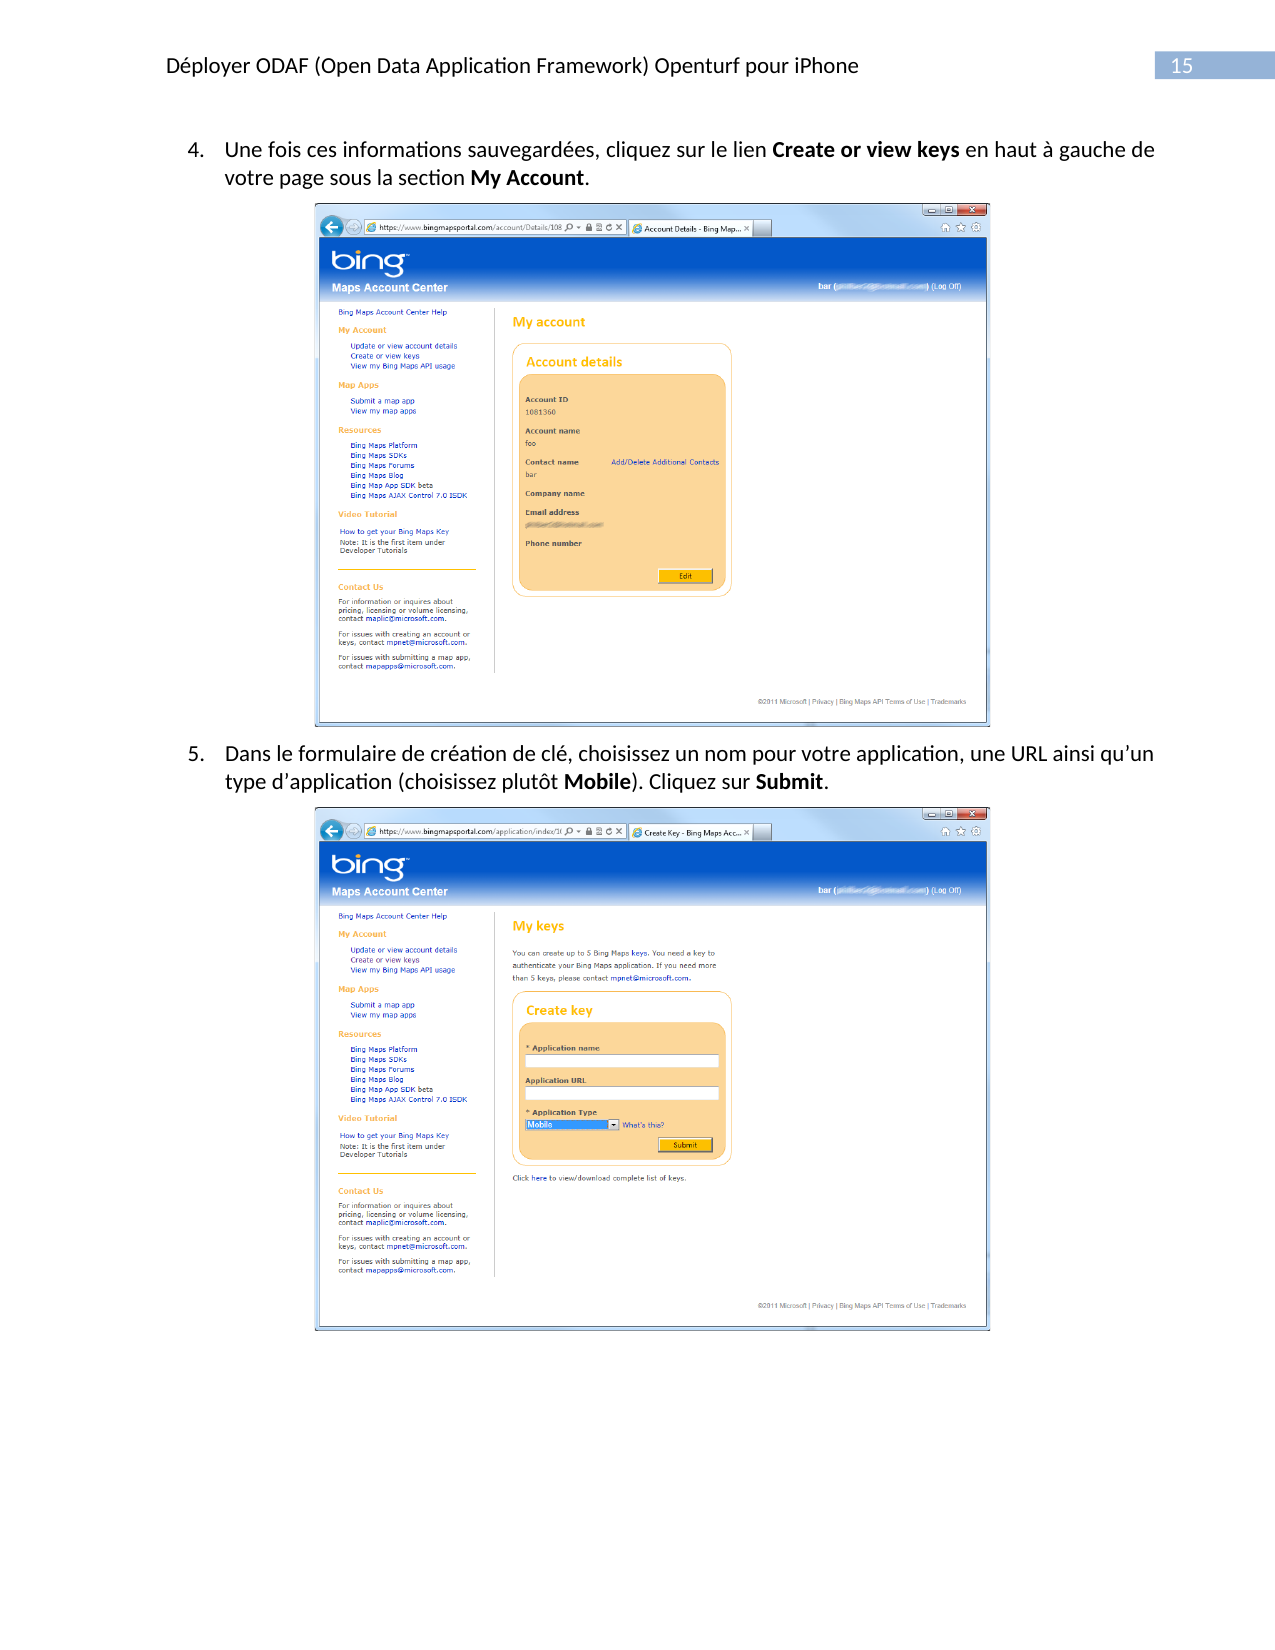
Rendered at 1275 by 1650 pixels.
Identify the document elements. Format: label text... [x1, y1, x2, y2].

list Dans le formulaire de création de clé, choisissez un nom pour votre application, une URL ainsi qu’un type d’application (choisissez plutôt Mobile). Cliquez sur Submit. [187, 739, 1155, 795]
picture [314, 807, 991, 1331]
picture [314, 203, 991, 727]
list Une fois ces informations sauvegardées, cliquez sur le lien Create or view keys en haut à gauche de votre page sous la section My Account. [187, 135, 1155, 191]
